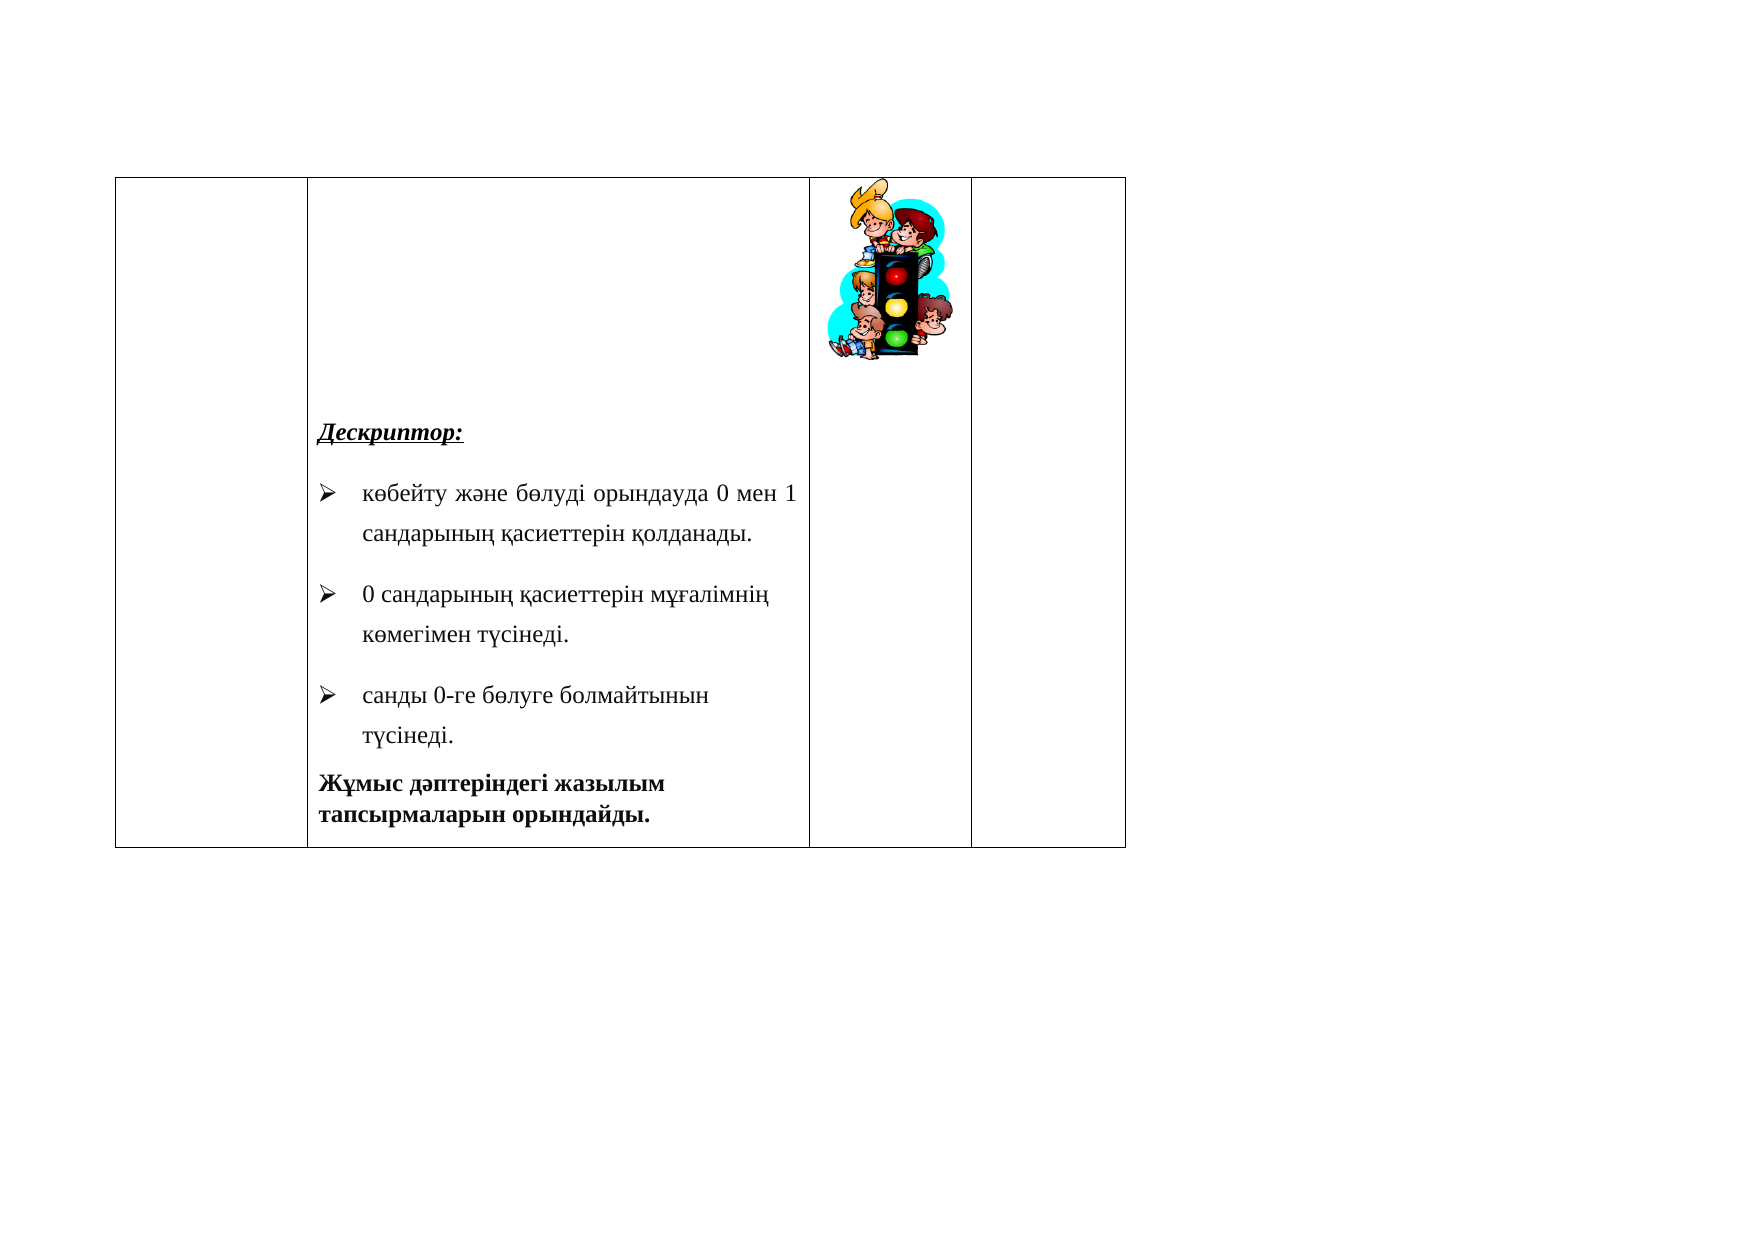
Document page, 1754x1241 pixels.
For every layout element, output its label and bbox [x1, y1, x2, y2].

table_cell [308, 178, 809, 847]
table_cell [810, 178, 971, 847]
table_cell [972, 178, 1125, 847]
picture [827, 178, 953, 360]
table_cell [116, 178, 307, 847]
